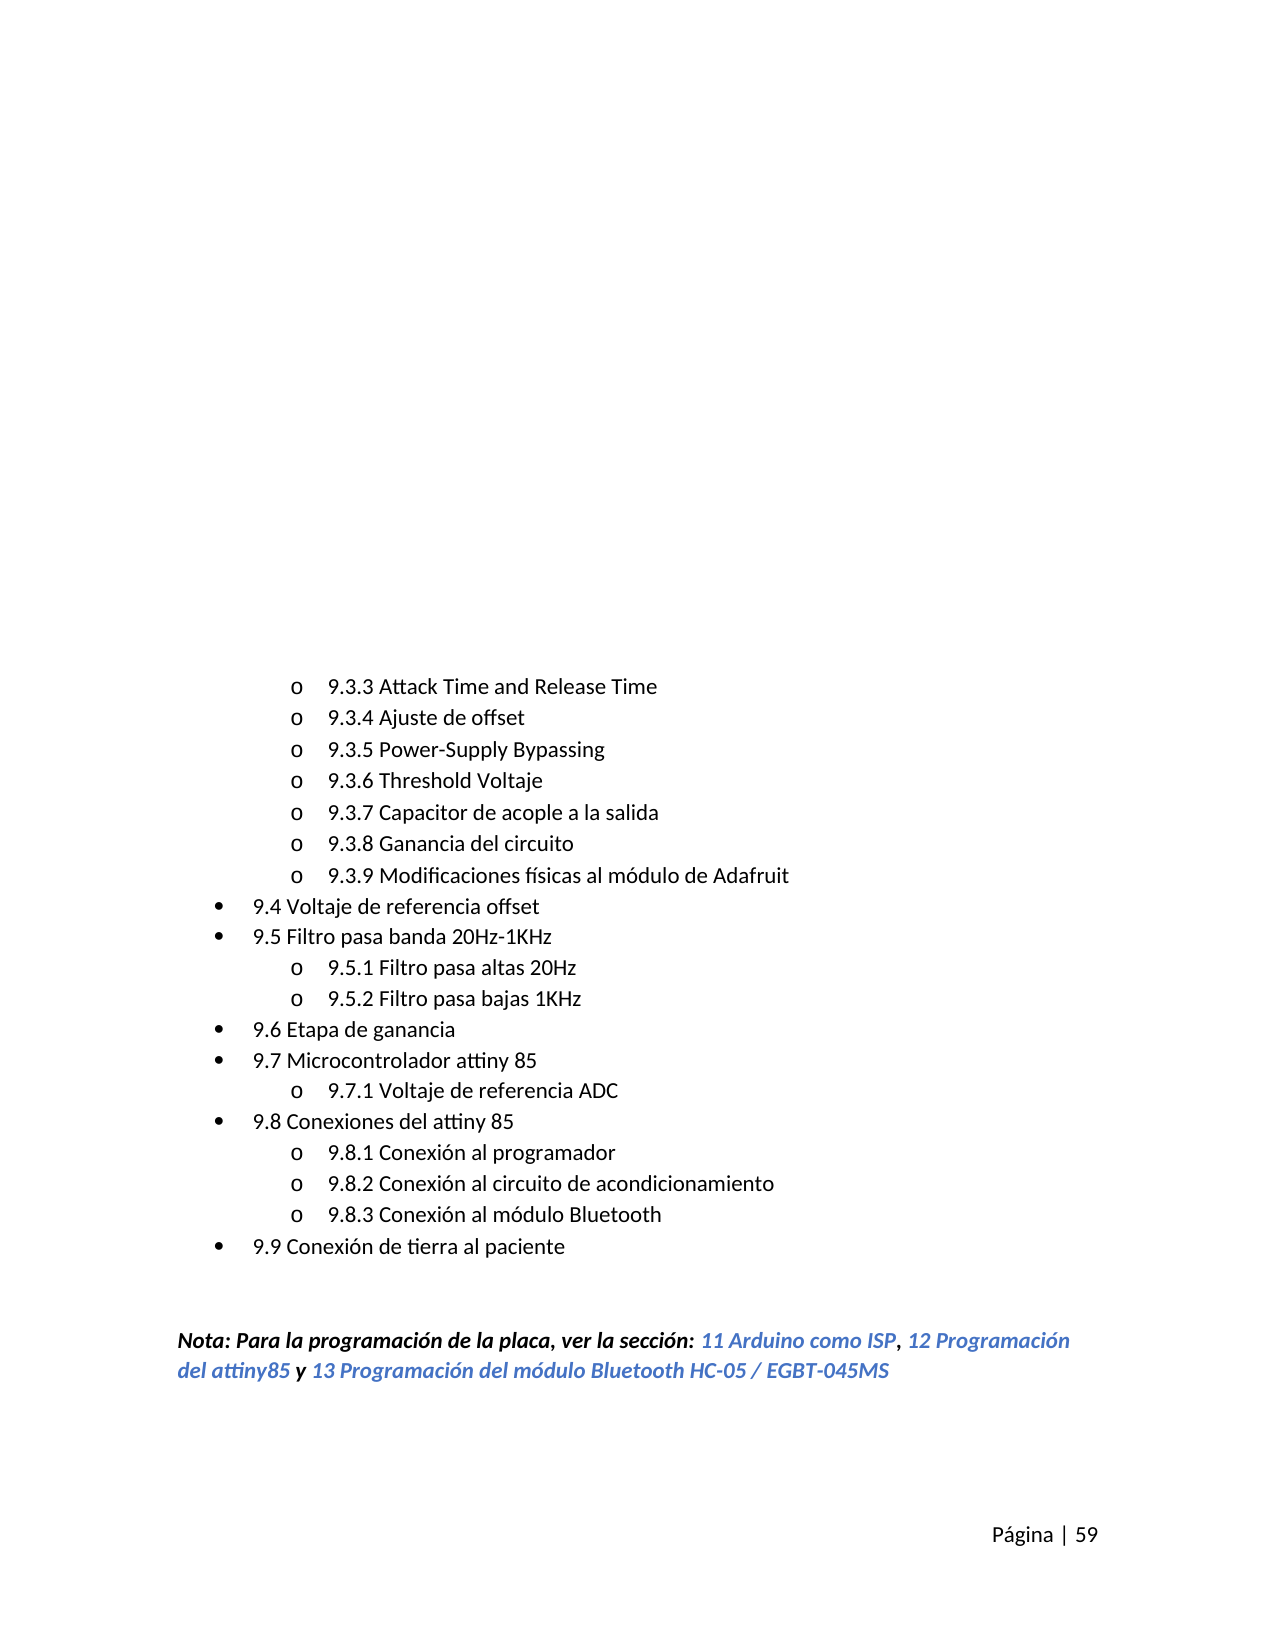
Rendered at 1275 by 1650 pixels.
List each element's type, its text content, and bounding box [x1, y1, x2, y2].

list 8.3.8 Ganancia del circuito [290, 829, 1098, 858]
list 8.3.7 Capacitor de acople a la salida [290, 798, 1098, 827]
list 8.5.1 Filtro pasa altas 20Hz [290, 953, 1098, 982]
list 8.8.1 Conexión al programador [290, 1138, 1098, 1167]
list 8.3.3 Attack Time and Release Time [290, 672, 1098, 701]
list 8.3.5 Power-Supply Bypassing [290, 735, 1098, 764]
list 8.5 Filtro pasa banda 20Hz-1KHz [215, 922, 1098, 950]
list 8.9 Conexión de tierra al paciente [215, 1232, 1098, 1260]
list 8.8.2 Conexión al circuito de acondicionamiento [290, 1169, 1098, 1198]
list 8.3.6 Threshold Voltaje [290, 766, 1098, 796]
list 8.8 Conexiones del attiny 85 [215, 1107, 1098, 1135]
list 8.8.3 Conexión al módulo Bluetooth [290, 1201, 1098, 1230]
list 8.4 Voltaje de referencia offset [215, 892, 1098, 920]
list 8.6 Etapa de ganancia [215, 1016, 1098, 1043]
list 8.3.9 Modificaciones físicas al módulo de Adafruit [290, 861, 1098, 890]
list 8.7 Microcontrolador attiny 85 [215, 1046, 1098, 1074]
list 8.5.2 Filtro pasa bajas 1KHz [290, 984, 1098, 1013]
list 8.3.4 Ajuste de offset [290, 703, 1098, 733]
list 8.7.1 Voltaje de referencia ADC [290, 1076, 1098, 1105]
text Nota: Para la programación de la placa, ver la sección: 10 Arduino como ISP, 11 Programación del attiny85 y 12 Programación del módulo Bluetooth HC-05 / EGBT-045MS [177, 1326, 1098, 1384]
